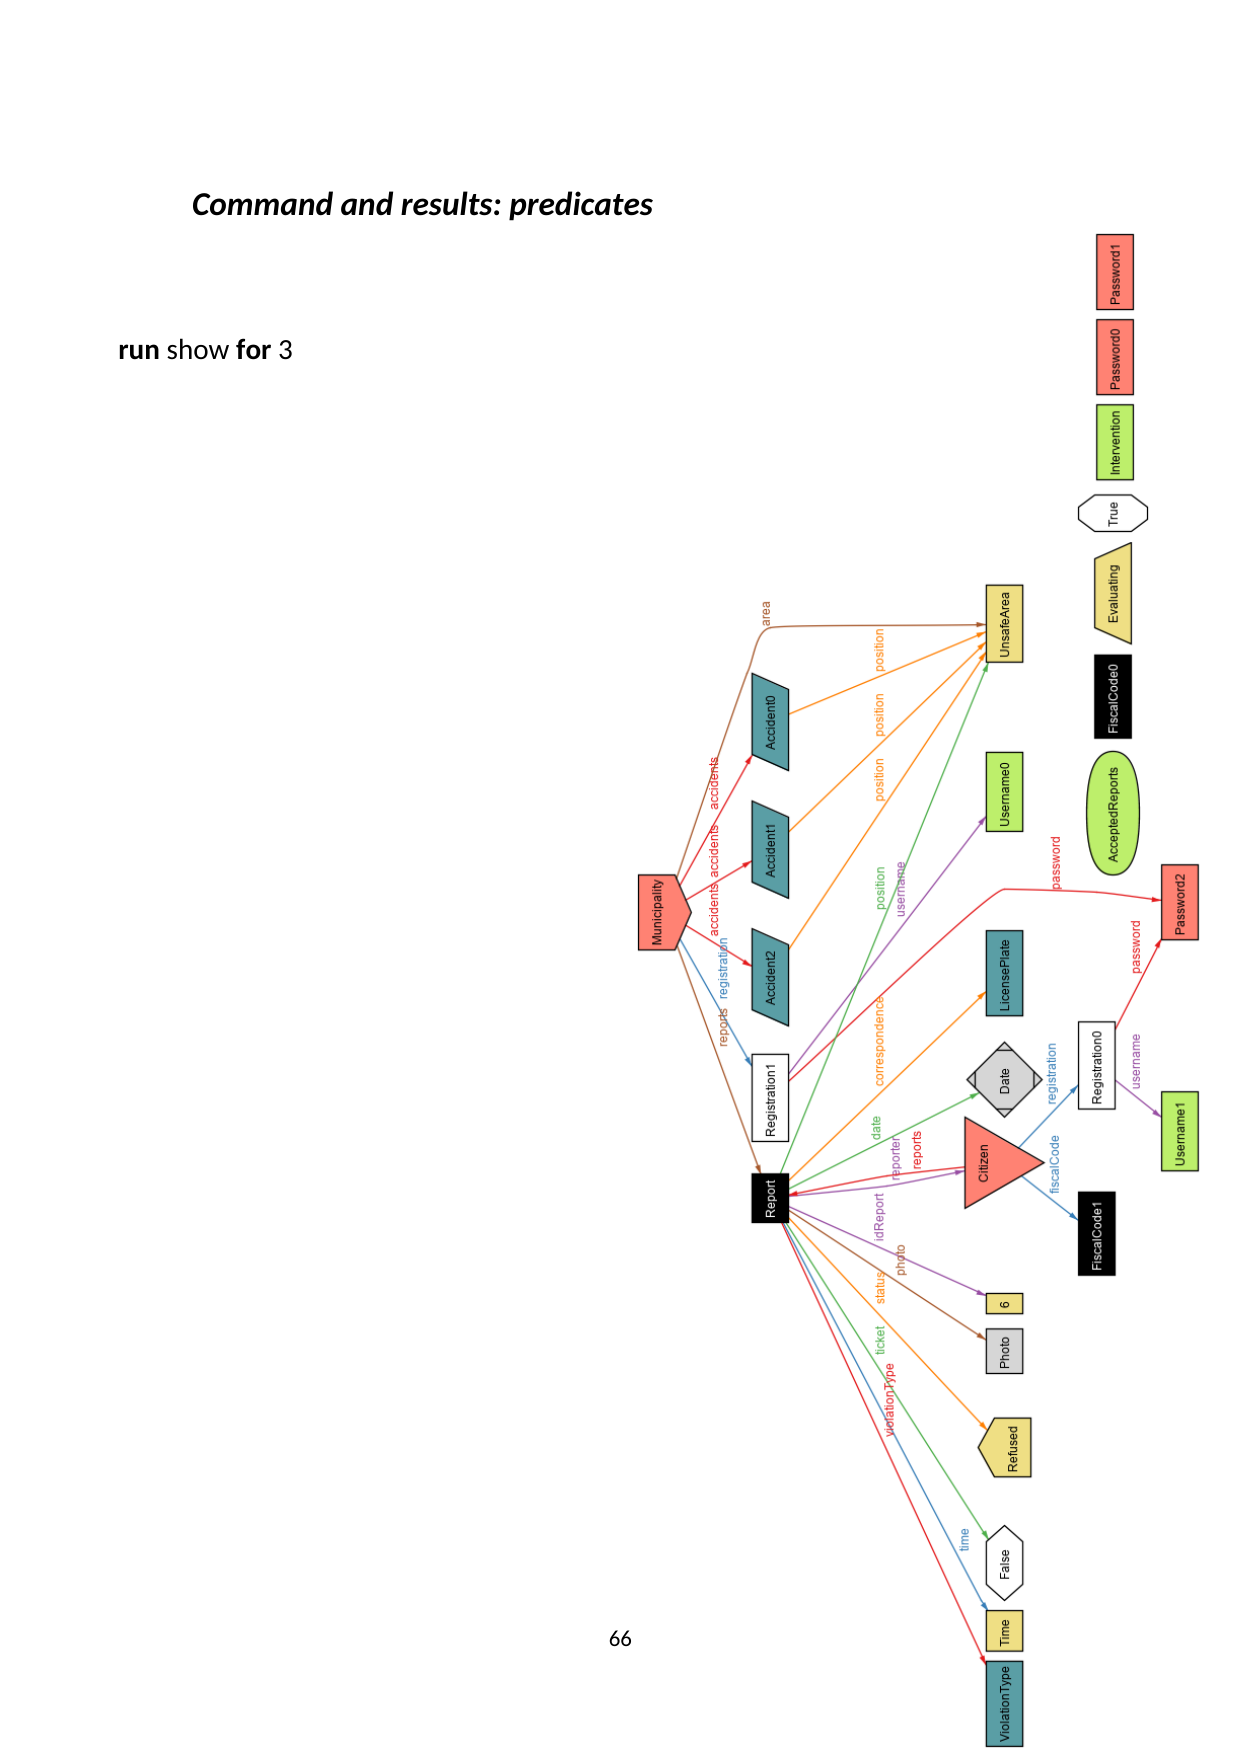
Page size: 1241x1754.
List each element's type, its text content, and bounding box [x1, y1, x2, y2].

text Command and results: predicates [118, 183, 1122, 224]
picture [636, 228, 1219, 1754]
text run show for 3 [118, 331, 636, 367]
